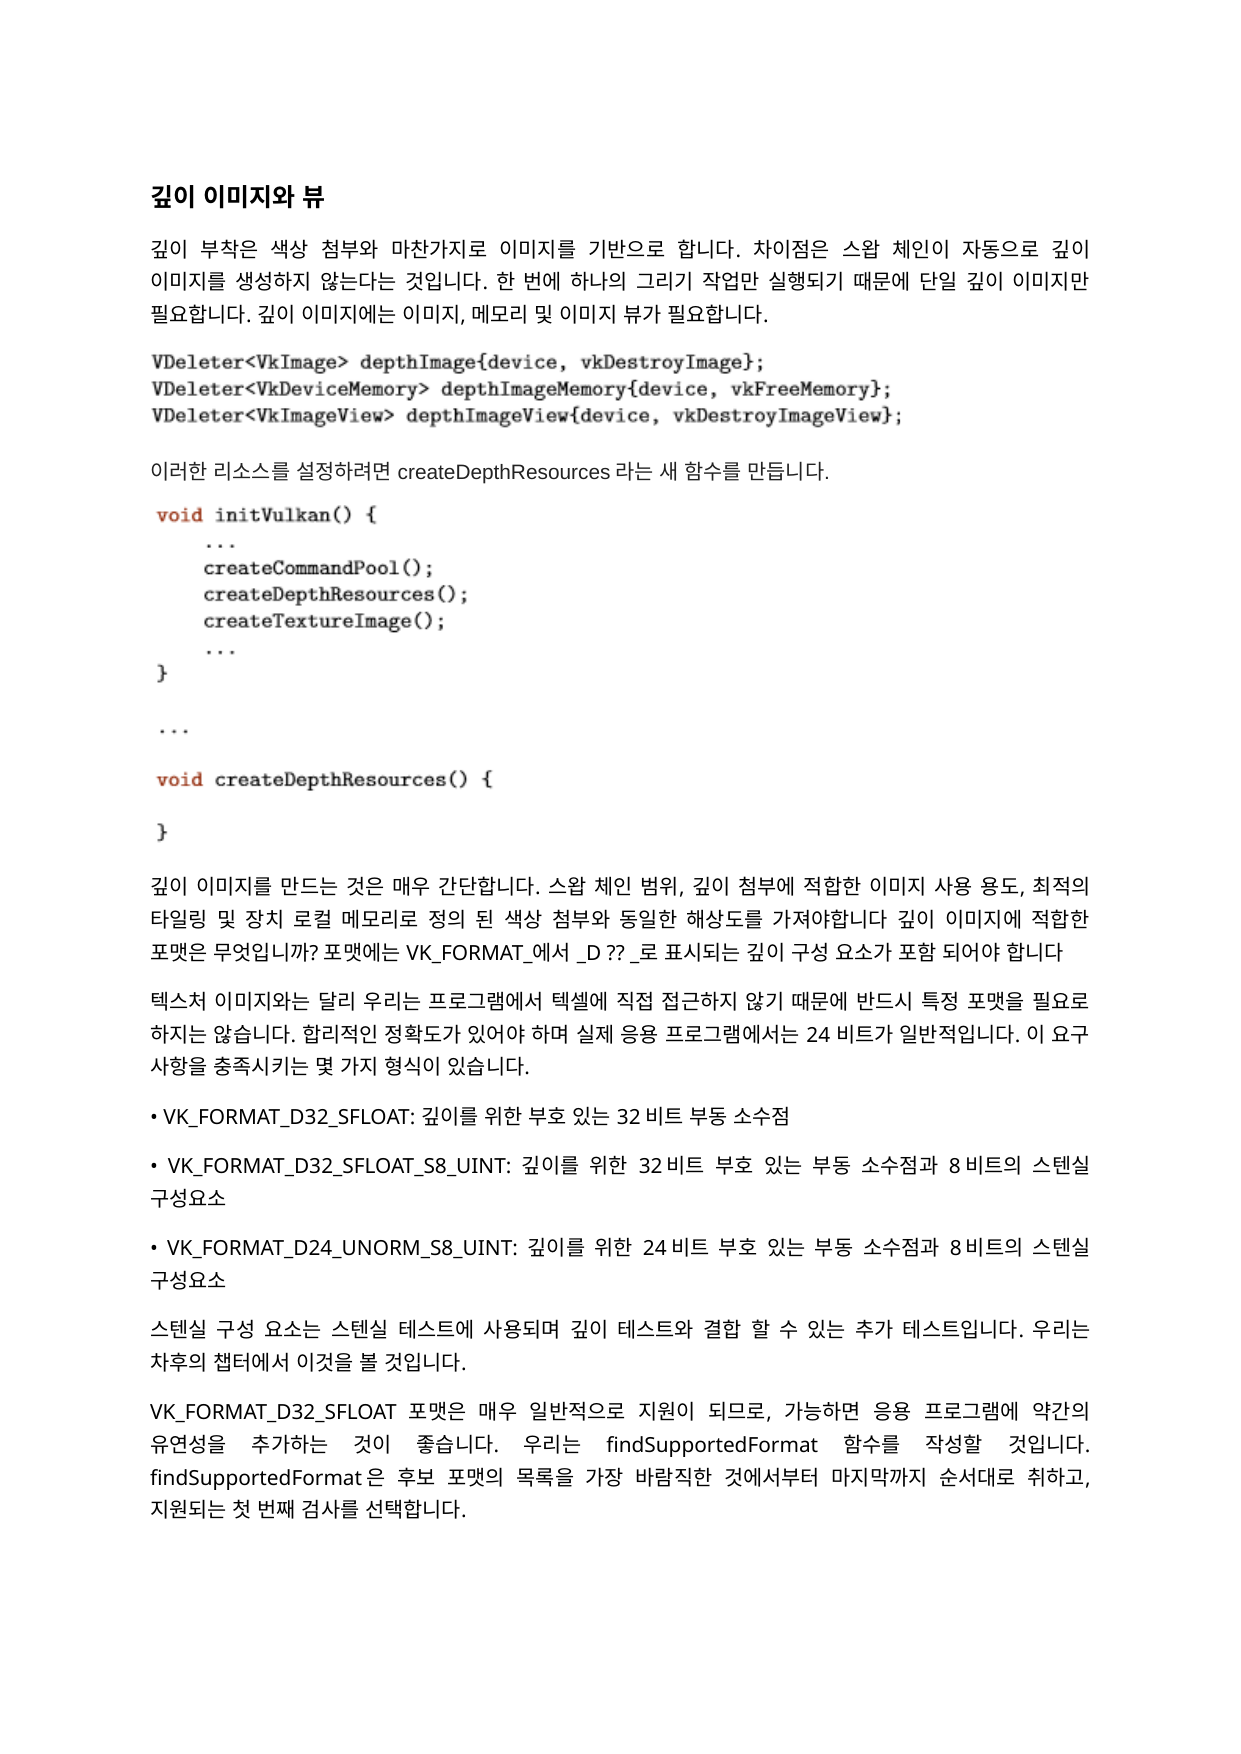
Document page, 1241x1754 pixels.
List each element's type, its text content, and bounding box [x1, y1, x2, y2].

picture [150, 347, 901, 437]
text • VK_FORMAT_D32_SFLOAT_S8_UINT: 깊이를 위한 32비트 부호 있는 부동 소수점과 8비트의 스텐실 구성요소 [150, 1149, 1090, 1212]
text • VK_FORMAT_D24_UNORM_S8_UINT: 깊이를 위한 24비트 부호 있는 부동 소수점과 8비트의 스텐실 구성요소 [150, 1231, 1090, 1294]
text 스텐실 구성 요소는 스텐실 테스트에 사용되며 깊이 테스트와 결합 할 수 있는 추가 테스트입니다. 우리는 차후의 챕터에서 이것을 볼 것입니다. [150, 1313, 1090, 1376]
text 깊이 부착은 색상 첨부와 마찬가지로 이미지를 기반으로 합니다. 차이점은 스왑 체인이 자동으로 깊이 이미지를 생성하지 않는다는 것입니다. 한 번에 하나의 그리기 작업만 실행되기 때문에 단일 깊이 이미지만 필요합니다. 깊이 이미지에는 이미지, 메모리 및 이미지 뷰가 필요합니다. [150, 233, 1090, 329]
text 텍스처 이미지와는 달리 우리는 프로그램에서 텍셀에 직접 접근하지 않기 때문에 반드시 특정 포맷을 필요로 하지는 않습니다. 합리적인 정확도가 있어야 하며 실제 응용 프로그램에서는 24 비트가 일반적입니다. 이 요구 사항을 충족시키는 몇 가지 형식이 있습니다. [150, 985, 1090, 1081]
text 깊이 이미지를 만드는 것은 매우 간단합니다. 스왑 체인 범위, 깊이 첨부에 적합한 이미지 사용 용도, 최적의 타일링 및 장치 로컬 메모리로 정의 된 색상 첨부와 동일한 해상도를 가져야합니다 깊이 이미지에 적합한 포맷은 무엇입니까? 포맷에는 VK_FORMAT_에서 _D ?? _로 표시되는 깊이 구성 요소가 포함 되어야 합니다 [150, 871, 1090, 966]
text • VK_FORMAT_D32_SFLOAT: 깊이를 위한 부호 있는 32비트 부동 소수점 [150, 1100, 1090, 1130]
picture [150, 505, 501, 852]
text 깊이 이미지와 뷰 [150, 177, 1090, 213]
text VK_FORMAT_D32_SFLOAT 포맷은 매우 일반적으로 지원이 되므로, 가능하면 응용 프로그램에 약간의 유연성을 추가하는 것이 좋습니다. 우리는 findSupportedFormat 함수를 작성할 것입니다. findSupportedFormat은 후보 포맷의 목록을 가장 바람직한 것에서부터 마지막까지 순서대로 취하고, 지원되는 첫 번째 검사를 선택합니다. [150, 1395, 1090, 1524]
text 이러한 리소스를 설정하려면 createDepthResources라는 새 함수를 만듭니다. [150, 456, 1090, 486]
